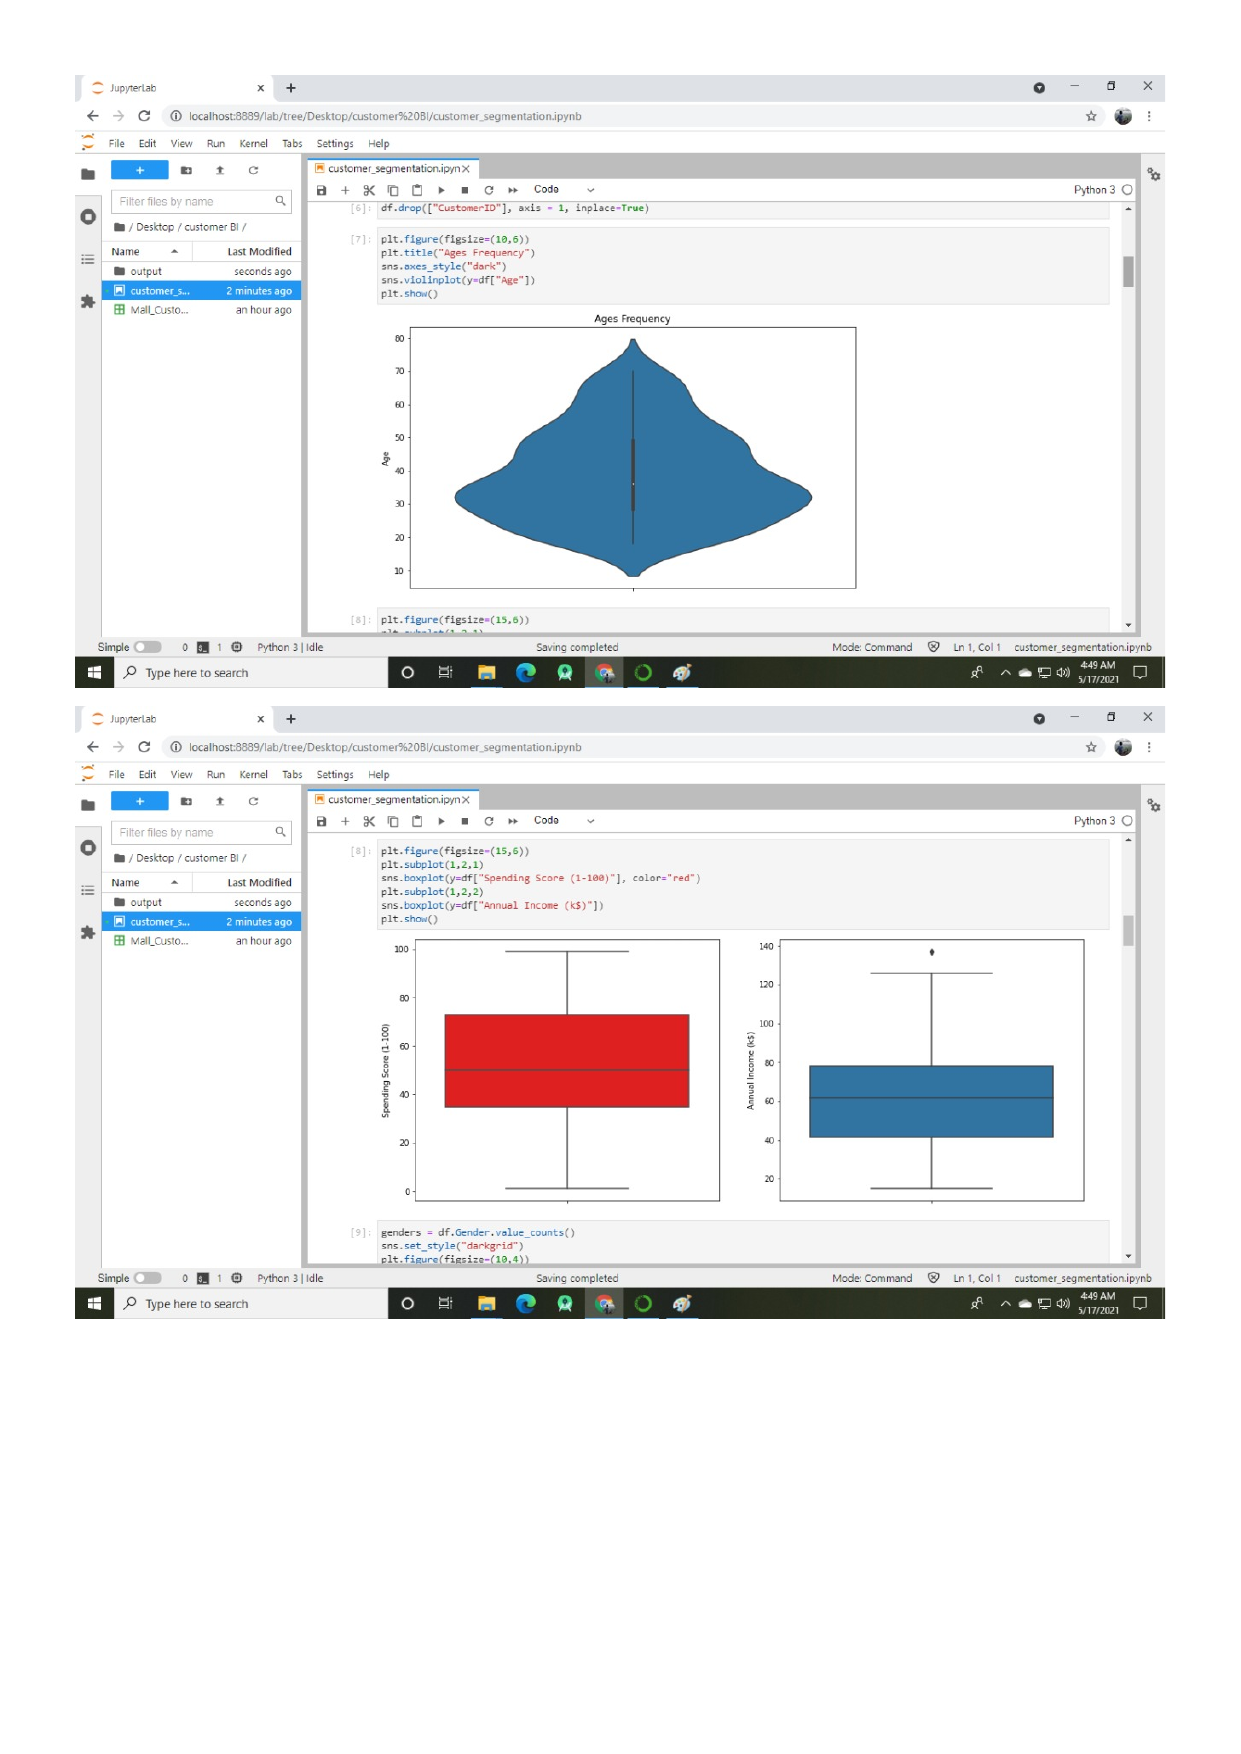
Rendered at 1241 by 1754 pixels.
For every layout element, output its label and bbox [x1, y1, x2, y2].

picture [75, 75, 1166, 688]
picture [75, 706, 1166, 1319]
